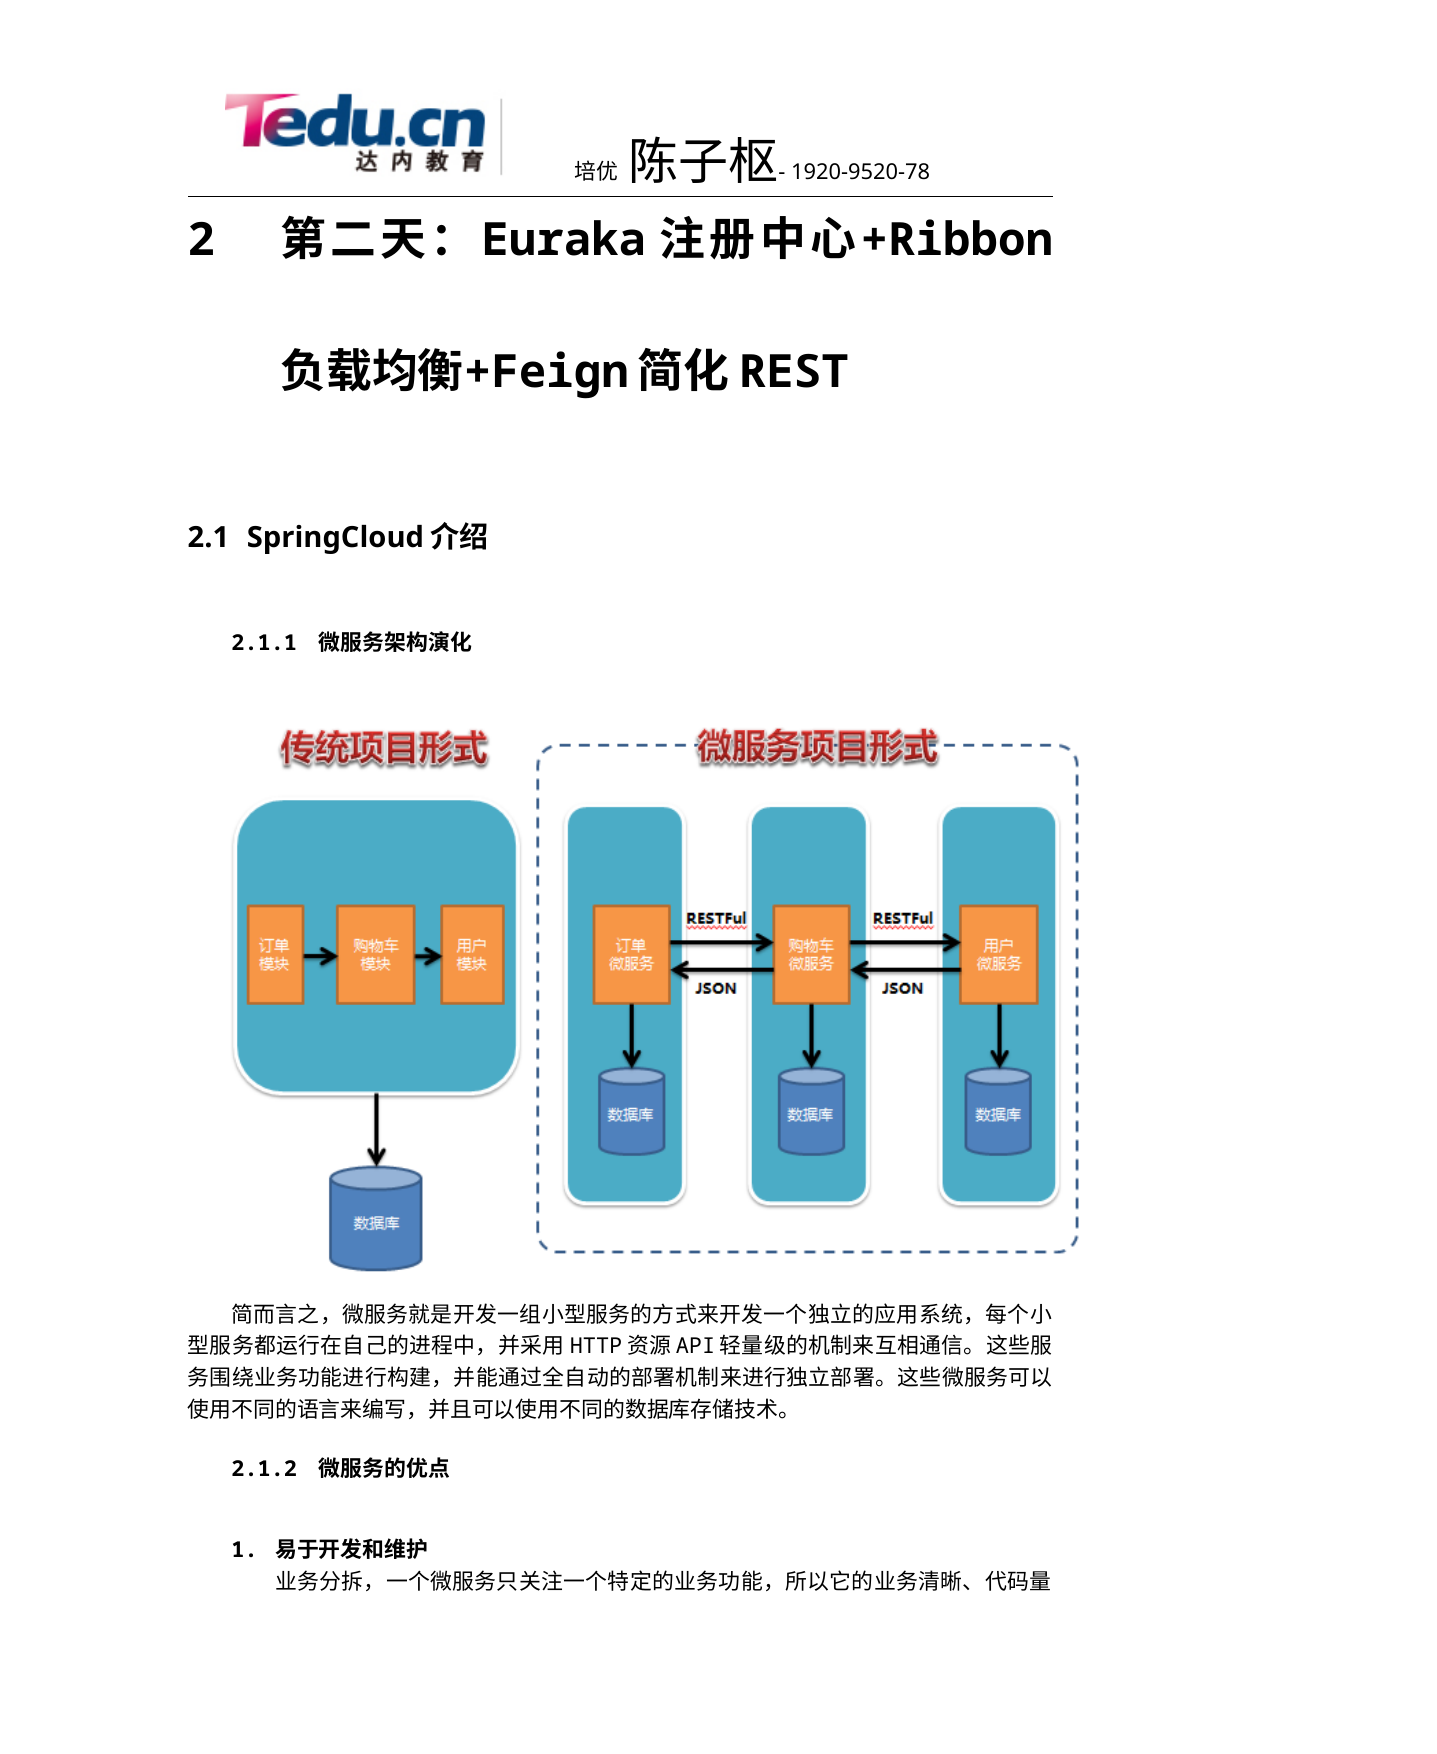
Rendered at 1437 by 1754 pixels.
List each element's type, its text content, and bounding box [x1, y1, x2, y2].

picture [225, 707, 1091, 1281]
subtitle 微服务的优点 [187, 1451, 1053, 1482]
list 业务分拆，一个微服务只关注一个特定的业务功能，所以它的业务清晰、代码量较少。开发和维护单个微服务相对简单。每个微服务业务复杂度低，方便理解、维护和调试。整个应用由若干个微服务构成。 [275, 1564, 1053, 1596]
subtitle 第二天：Euraka注册中心+Ribbon负载均衡+Feign简化REST [187, 202, 1053, 401]
text 简而言之，微服务就是开发一组小型服务的方式来开发一个独立的应用系统，每个小型服务都运行在自己的进程中，并采用HTTP资源API轻量级的机制来互相通信。这些服务围绕业务功能进行构建，并能通过全自动的部署机制来进行独立部署。这些微服务可以使用不同的语言来编写，并且可以使用不同的数据库存储技术。 [187, 1297, 1053, 1423]
subtitle 微服务架构演化 [187, 625, 1053, 657]
list 易于开发和维护 [231, 1532, 1053, 1564]
picture [225, 88, 507, 180]
subtitle SpringCloud介绍 [187, 502, 1053, 567]
